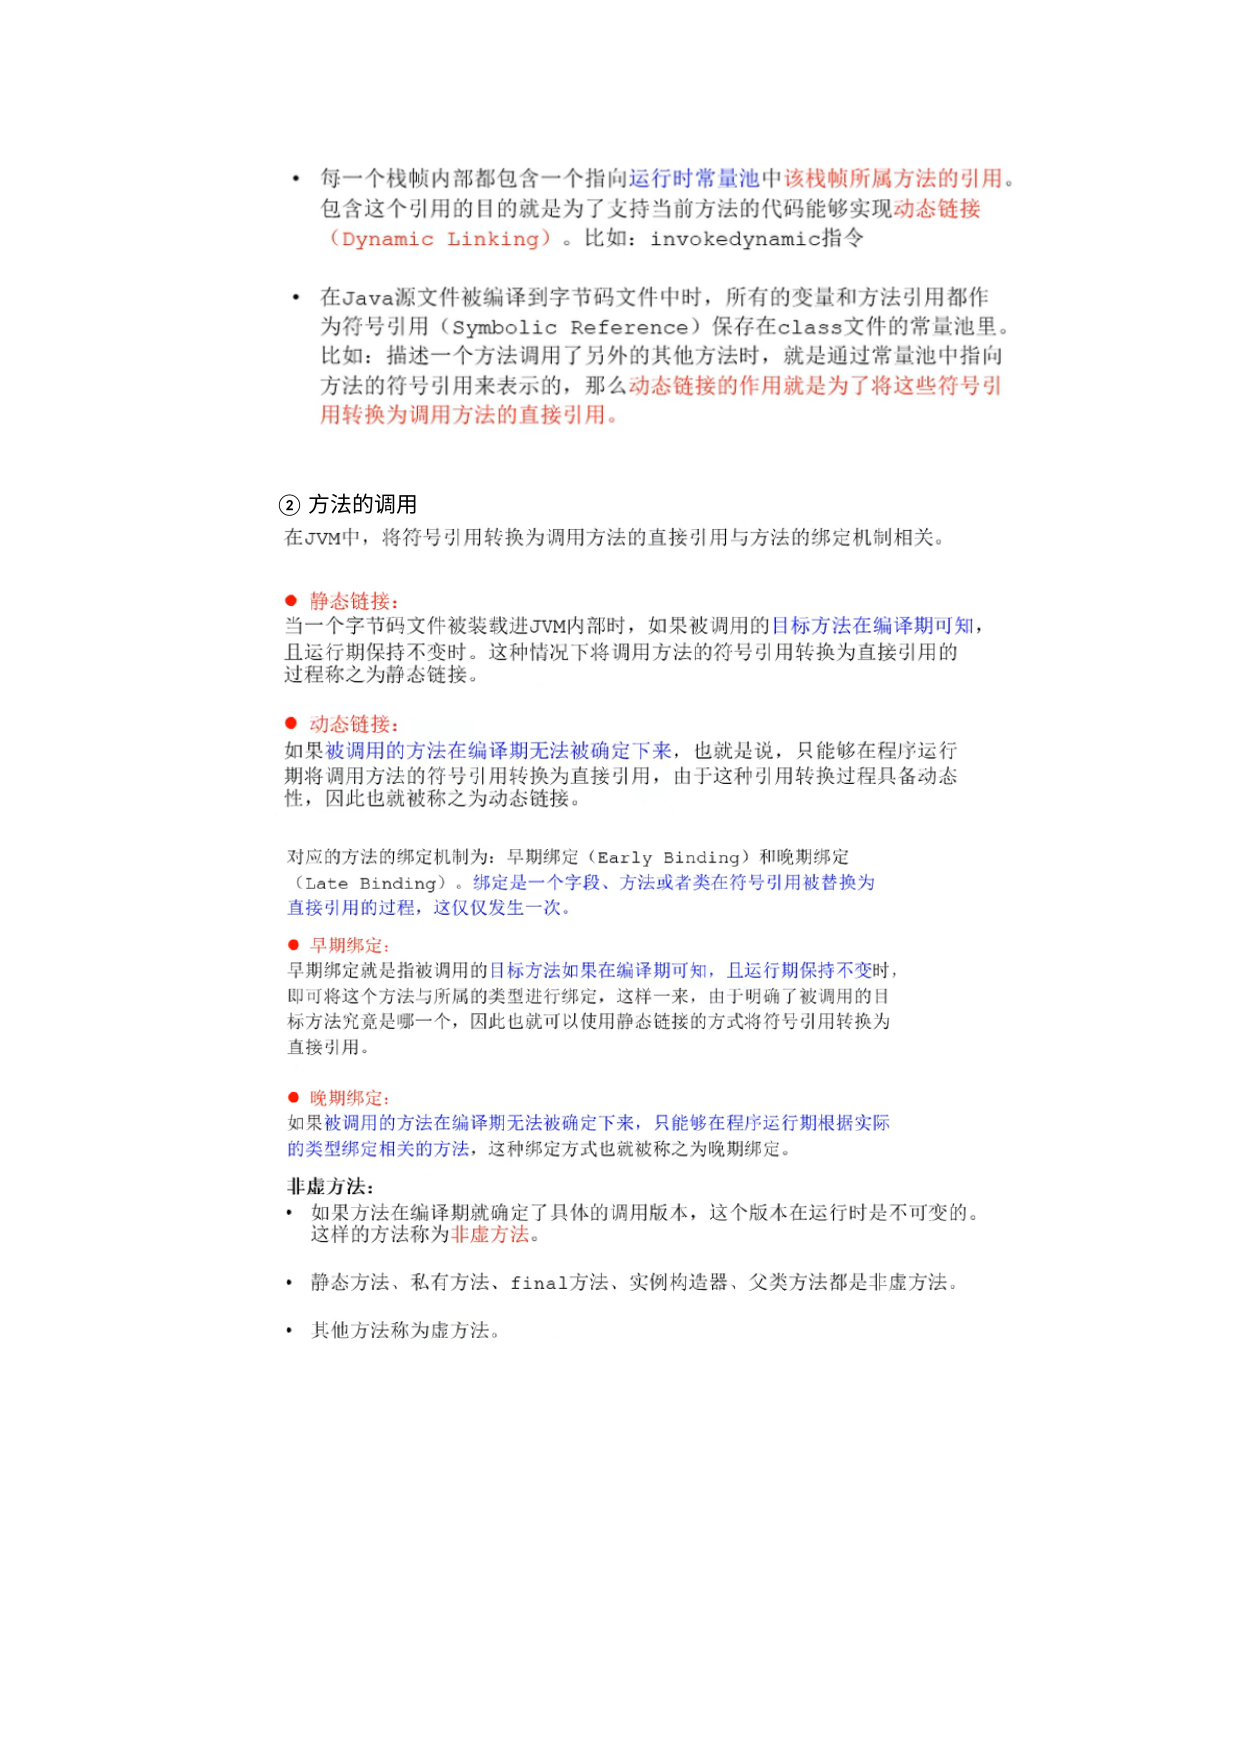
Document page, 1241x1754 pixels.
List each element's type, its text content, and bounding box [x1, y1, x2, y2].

picture [275, 1169, 976, 1351]
picture [275, 519, 988, 816]
picture [280, 162, 1017, 437]
text ②方法的调用 [231, 487, 1053, 519]
picture [275, 844, 900, 1164]
